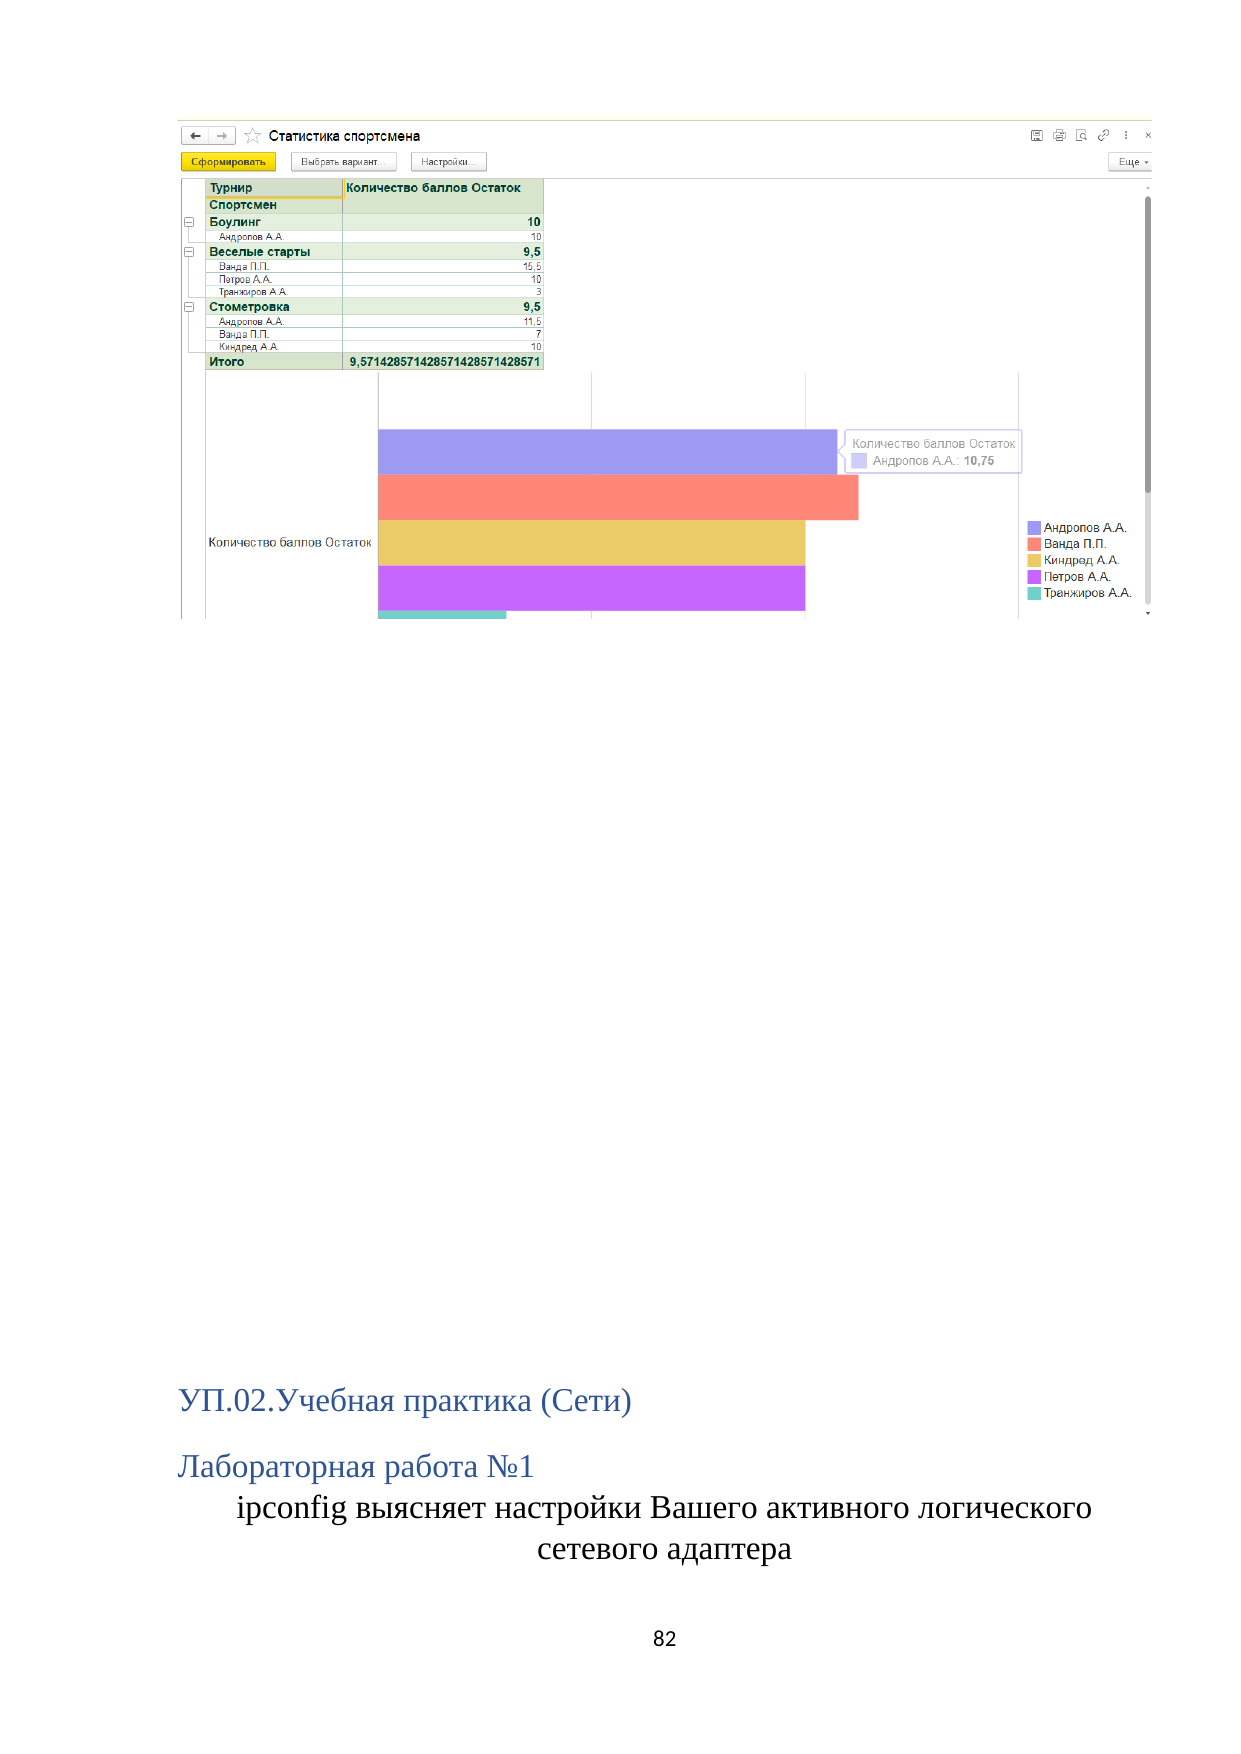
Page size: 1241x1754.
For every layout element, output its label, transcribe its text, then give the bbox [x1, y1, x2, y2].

picture [177, 118, 1152, 619]
text ipconfig выясняет настройки Вашего активного логического сетевого адаптера [177, 1488, 1152, 1567]
subtitle УП.02.Учебная практика (Сети) [177, 1380, 1152, 1418]
subtitle Лабораторная работа №1 [177, 1446, 1152, 1485]
